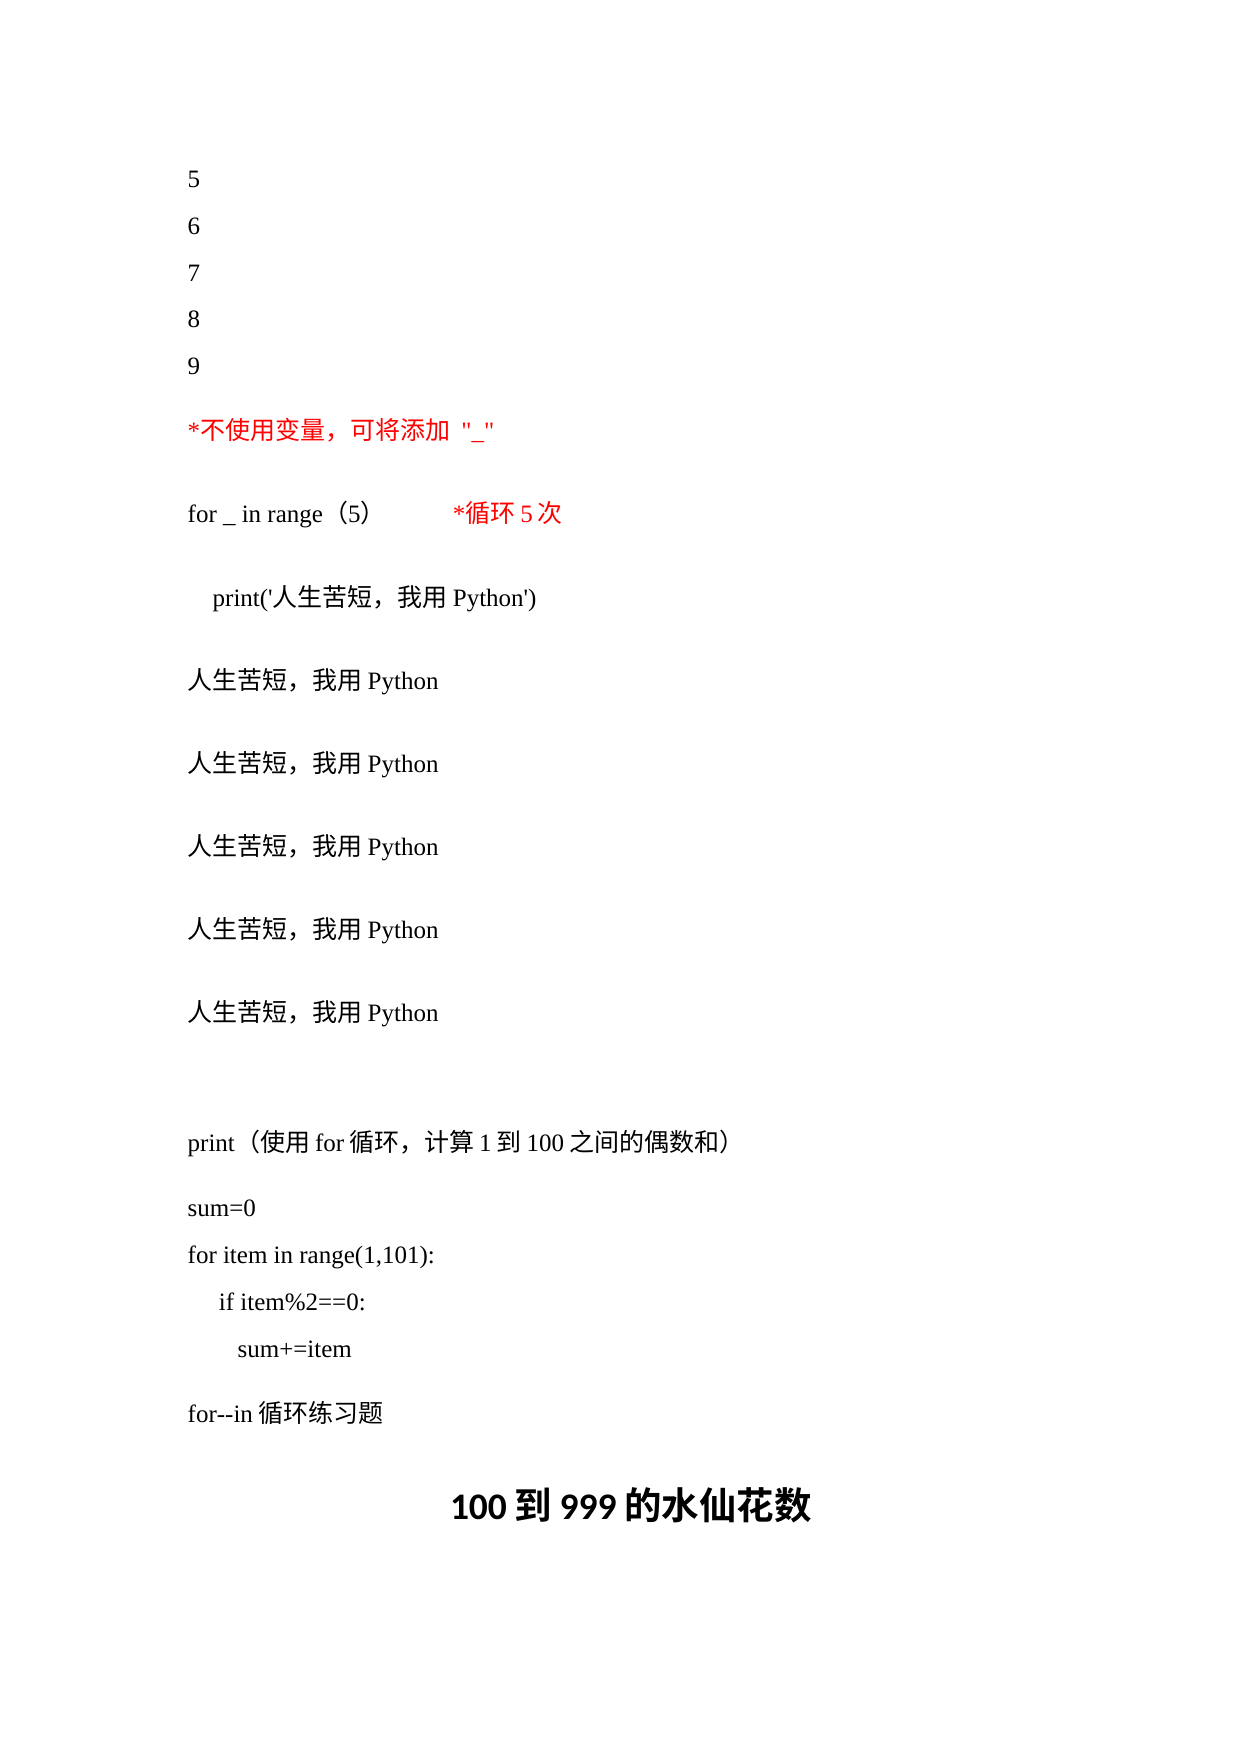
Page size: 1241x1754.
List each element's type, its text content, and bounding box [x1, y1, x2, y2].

text if item%2==0: [187, 1285, 1053, 1318]
text 8 [187, 303, 1053, 335]
text for--in循环练习题 [187, 1379, 1053, 1444]
text 人生苦短，我用Python [187, 812, 1053, 877]
text 人生苦短，我用Python [187, 978, 1053, 1043]
text 6 [187, 209, 1053, 241]
text *不使用变量，可将添加 "_" [187, 396, 1053, 461]
text sum=0 [187, 1191, 1053, 1224]
text print('人生苦短，我用Python') [187, 563, 1053, 628]
text 9 [187, 349, 1053, 382]
text print（使用for循环，计算1到100之间的偶数和） [187, 1108, 1053, 1173]
text 7 [187, 256, 1053, 288]
text 人生苦短，我用Python [187, 729, 1053, 794]
text 5 [187, 162, 1053, 194]
text 人生苦短，我用Python [187, 895, 1053, 960]
subtitle 100到999的水仙花数 [187, 1470, 1053, 1535]
text 人生苦短，我用Python [187, 646, 1053, 711]
text sum+=item [187, 1332, 1053, 1364]
text for item in range(1,101): [187, 1238, 1053, 1271]
text for _ in range（5） *循环5次 [187, 479, 1053, 544]
